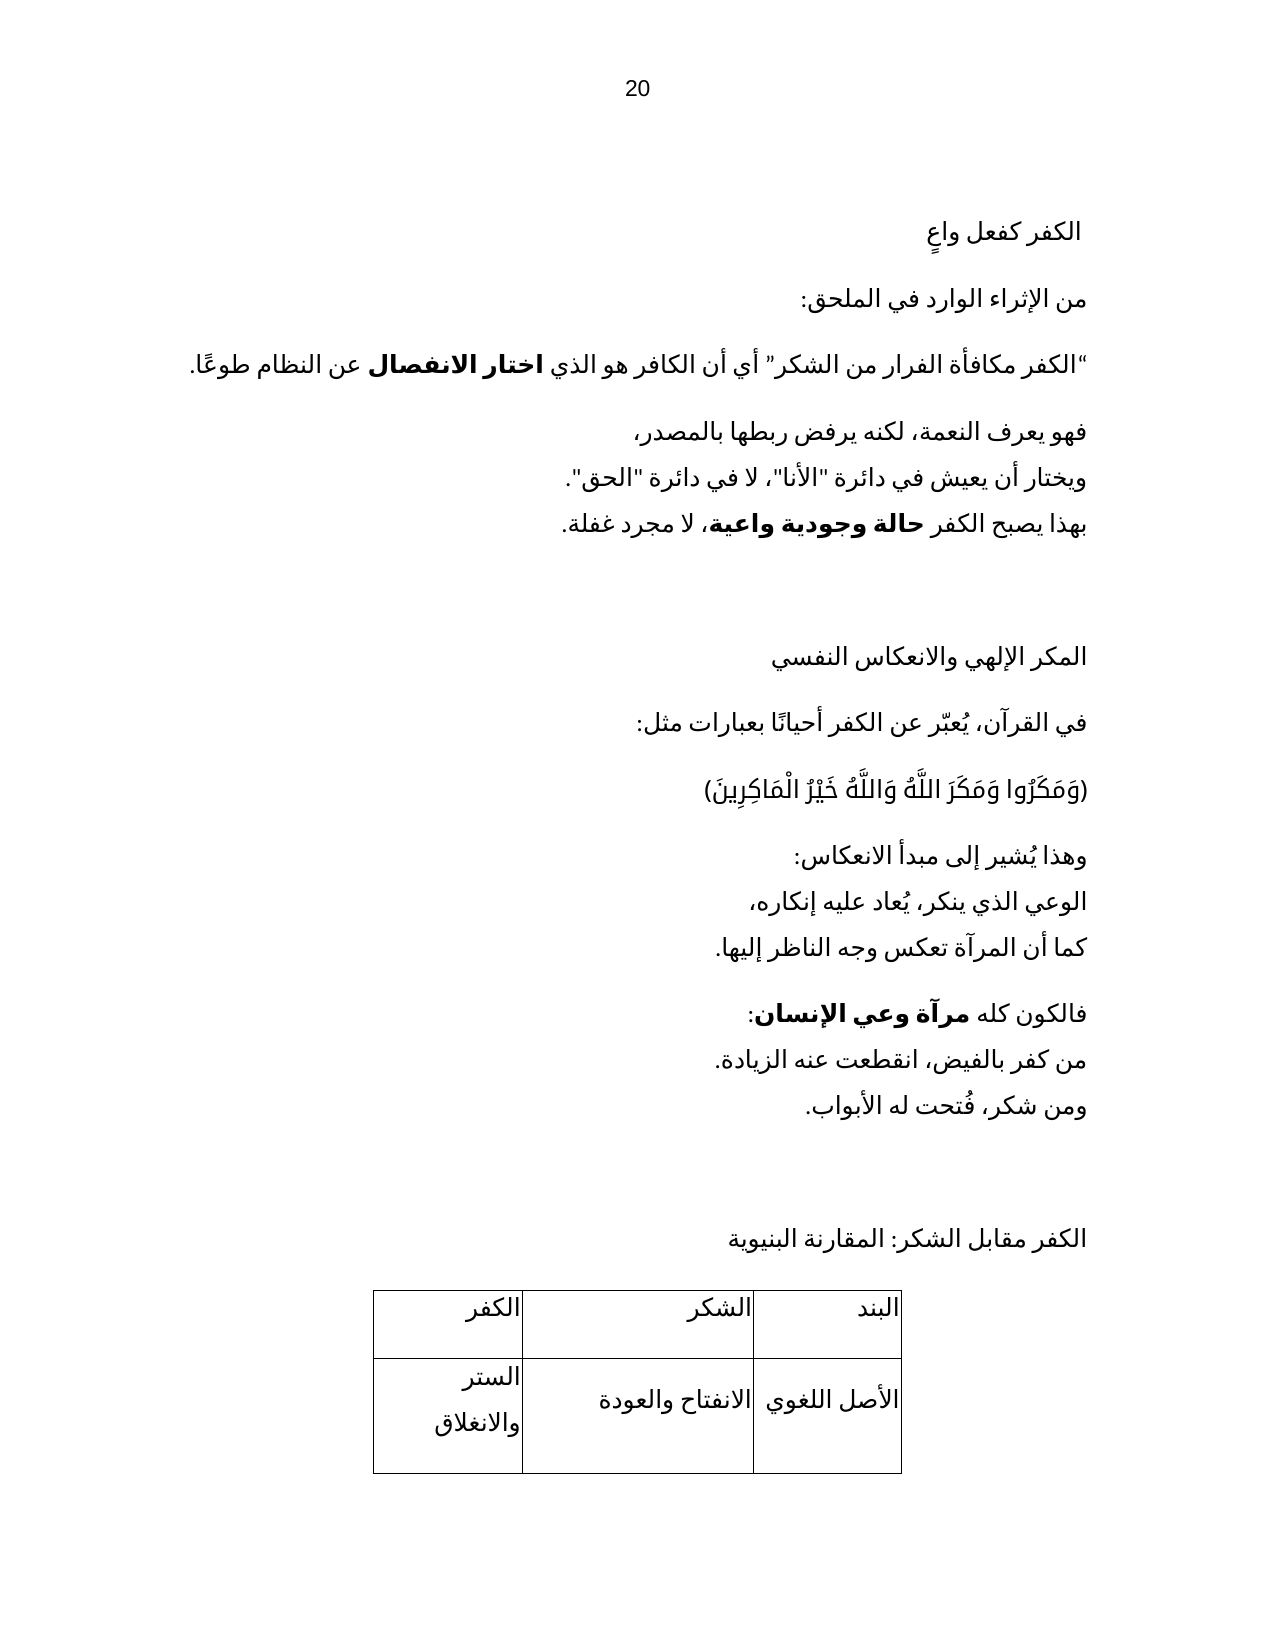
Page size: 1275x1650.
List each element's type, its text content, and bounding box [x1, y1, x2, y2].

text الكفر كفعل واعٍ [187, 217, 1087, 247]
text المكر الإلهي والانعكاس النفسي [187, 641, 1087, 671]
table_cell الأصل اللغوي [754, 1359, 901, 1473]
text ﴿وَمَكَرُوا وَمَكَرَ اللَّهُ وَاللَّهُ خَيْرُ الْمَاكِرِينَ﴾ [187, 774, 1087, 804]
text الكفر مقابل الشكر: المقارنة البنيوية [187, 1223, 1087, 1254]
text فهو يعرف النعمة، لكنه يرفض ربطها بالمصدر، ويختار أن يعيش في دائرة "الأنا"، لا في دائرة "الحق". بهذا يصبح الكفر حالة وجودية واعية، لا مجرد غفلة. [187, 416, 1087, 538]
table_cell الستر والانغلاق [374, 1359, 522, 1473]
text وهذا يُشير إلى مبدأ الانعكاس: الوعي الذي ينكر، يُعاد عليه إنكاره، كما أن المرآة تعكس وجه الناظر إليها. [187, 841, 1087, 962]
table_header الشكر [523, 1291, 753, 1358]
table_header الكفر [374, 1291, 522, 1358]
text من الإثراء الوارد في الملحق: [187, 283, 1087, 314]
text فالكون كله مرآة وعي الإنسان: من كفر بالفيض، انقطعت عنه الزيادة. ومن شكر، فُتحت له الأبواب. [187, 998, 1087, 1121]
table_header البند [754, 1291, 901, 1358]
text “الكفر مكافأة الفرار من الشكر” أي أن الكافر هو الذي اختار الانفصال عن النظام طوعًا. [187, 350, 1087, 380]
text في القرآن، يُعبّر عن الكفر أحيانًا بعبارات مثل: [187, 707, 1087, 738]
table_cell الانفتاح والعودة [523, 1359, 753, 1473]
